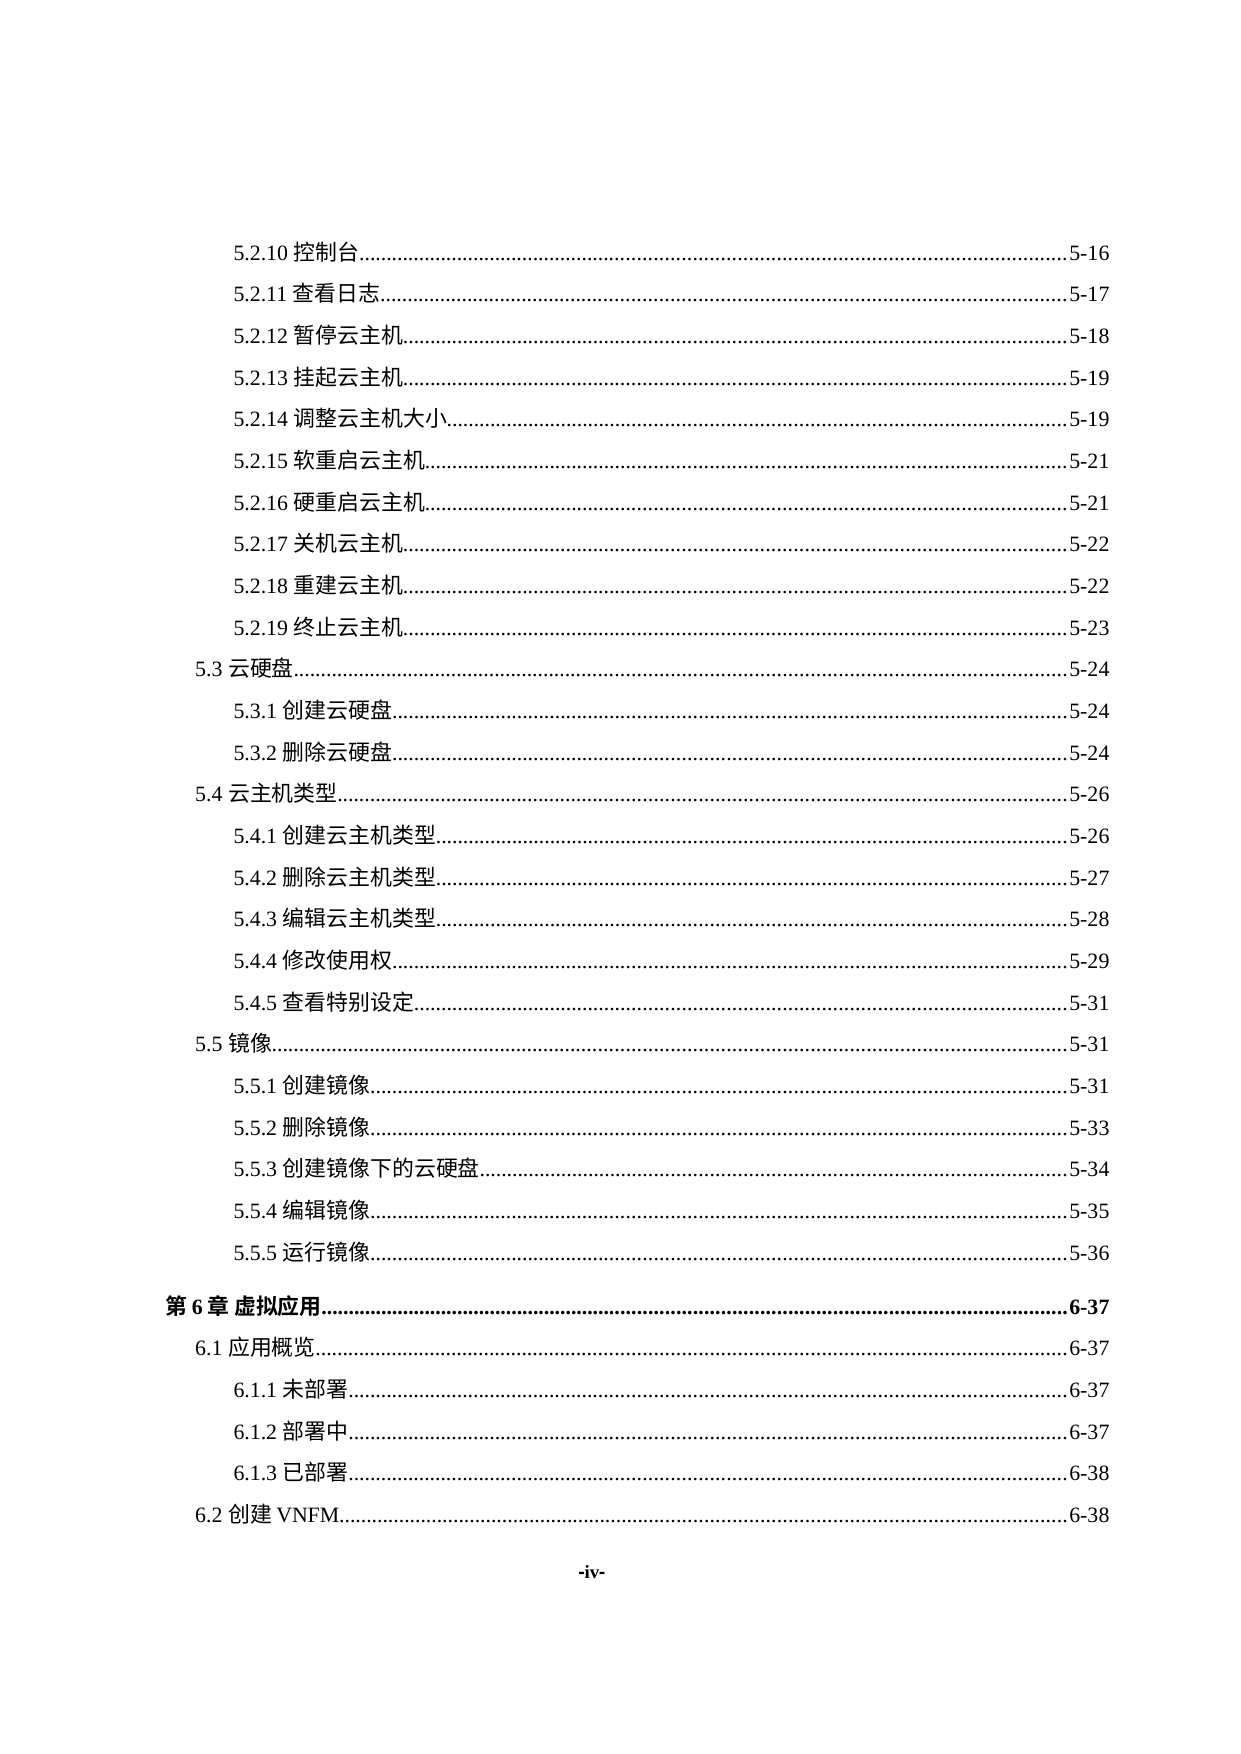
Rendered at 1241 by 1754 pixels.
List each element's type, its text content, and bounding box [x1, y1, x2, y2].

text 5.2.14 调整云主机大小 5-19 [189, 391, 1110, 433]
text 6.1.2 部署中 6-37 [189, 1404, 1110, 1445]
text 6.1 应用概览 6-37 [195, 1320, 1110, 1362]
text 5.5.4 编辑镜像 5-35 [189, 1183, 1110, 1224]
text 6.1.1 未部署 6-37 [189, 1362, 1110, 1404]
text 5.4.4 修改使用权 5-29 [189, 933, 1110, 974]
text 5.5.1 创建镜像 5-31 [189, 1058, 1110, 1099]
text 5.2.11 查看日志 5-17 [189, 266, 1110, 308]
text 6.2 创建VNFM 6-38 [195, 1487, 1110, 1529]
text 5.2.10 控制台 5-16 [189, 224, 1110, 266]
text 5.2.13 挂起云主机 5-19 [189, 349, 1110, 391]
text 6.1.3 已部署 6-38 [189, 1445, 1110, 1487]
text 5.4.1 创建云主机类型 5-26 [189, 808, 1110, 849]
text 5.5 镜像 5-31 [195, 1016, 1110, 1058]
text 5.5.2 删除镜像 5-33 [189, 1099, 1110, 1141]
text 5.2.17 关机云主机 5-22 [189, 516, 1110, 558]
text 5.2.15 软重启云主机 5-21 [189, 433, 1110, 474]
text 第6章 虚拟应用 6-37 [165, 1279, 1110, 1320]
text 5.5.5 运行镜像 5-36 [189, 1224, 1110, 1266]
text 5.4 云主机类型 5-26 [195, 766, 1110, 808]
text 5.2.12 暂停云主机 5-18 [189, 308, 1110, 349]
text 5.3.1 创建云硬盘 5-24 [189, 683, 1110, 724]
text 5.4.5 查看特别设定 5-31 [189, 974, 1110, 1016]
text 5.4.2 删除云主机类型 5-27 [189, 849, 1110, 891]
text 5.2.18 重建云主机 5-22 [189, 558, 1110, 599]
text 5.2.16 硬重启云主机 5-21 [189, 474, 1110, 516]
text 5.5.3 创建镜像下的云硬盘 5-34 [189, 1141, 1110, 1183]
text 5.2.19 终止云主机 5-23 [189, 599, 1110, 641]
text 5.3.2 删除云硬盘 5-24 [189, 724, 1110, 766]
text 5.4.3 编辑云主机类型 5-28 [189, 891, 1110, 933]
text 5.3 云硬盘 5-24 [195, 641, 1110, 683]
